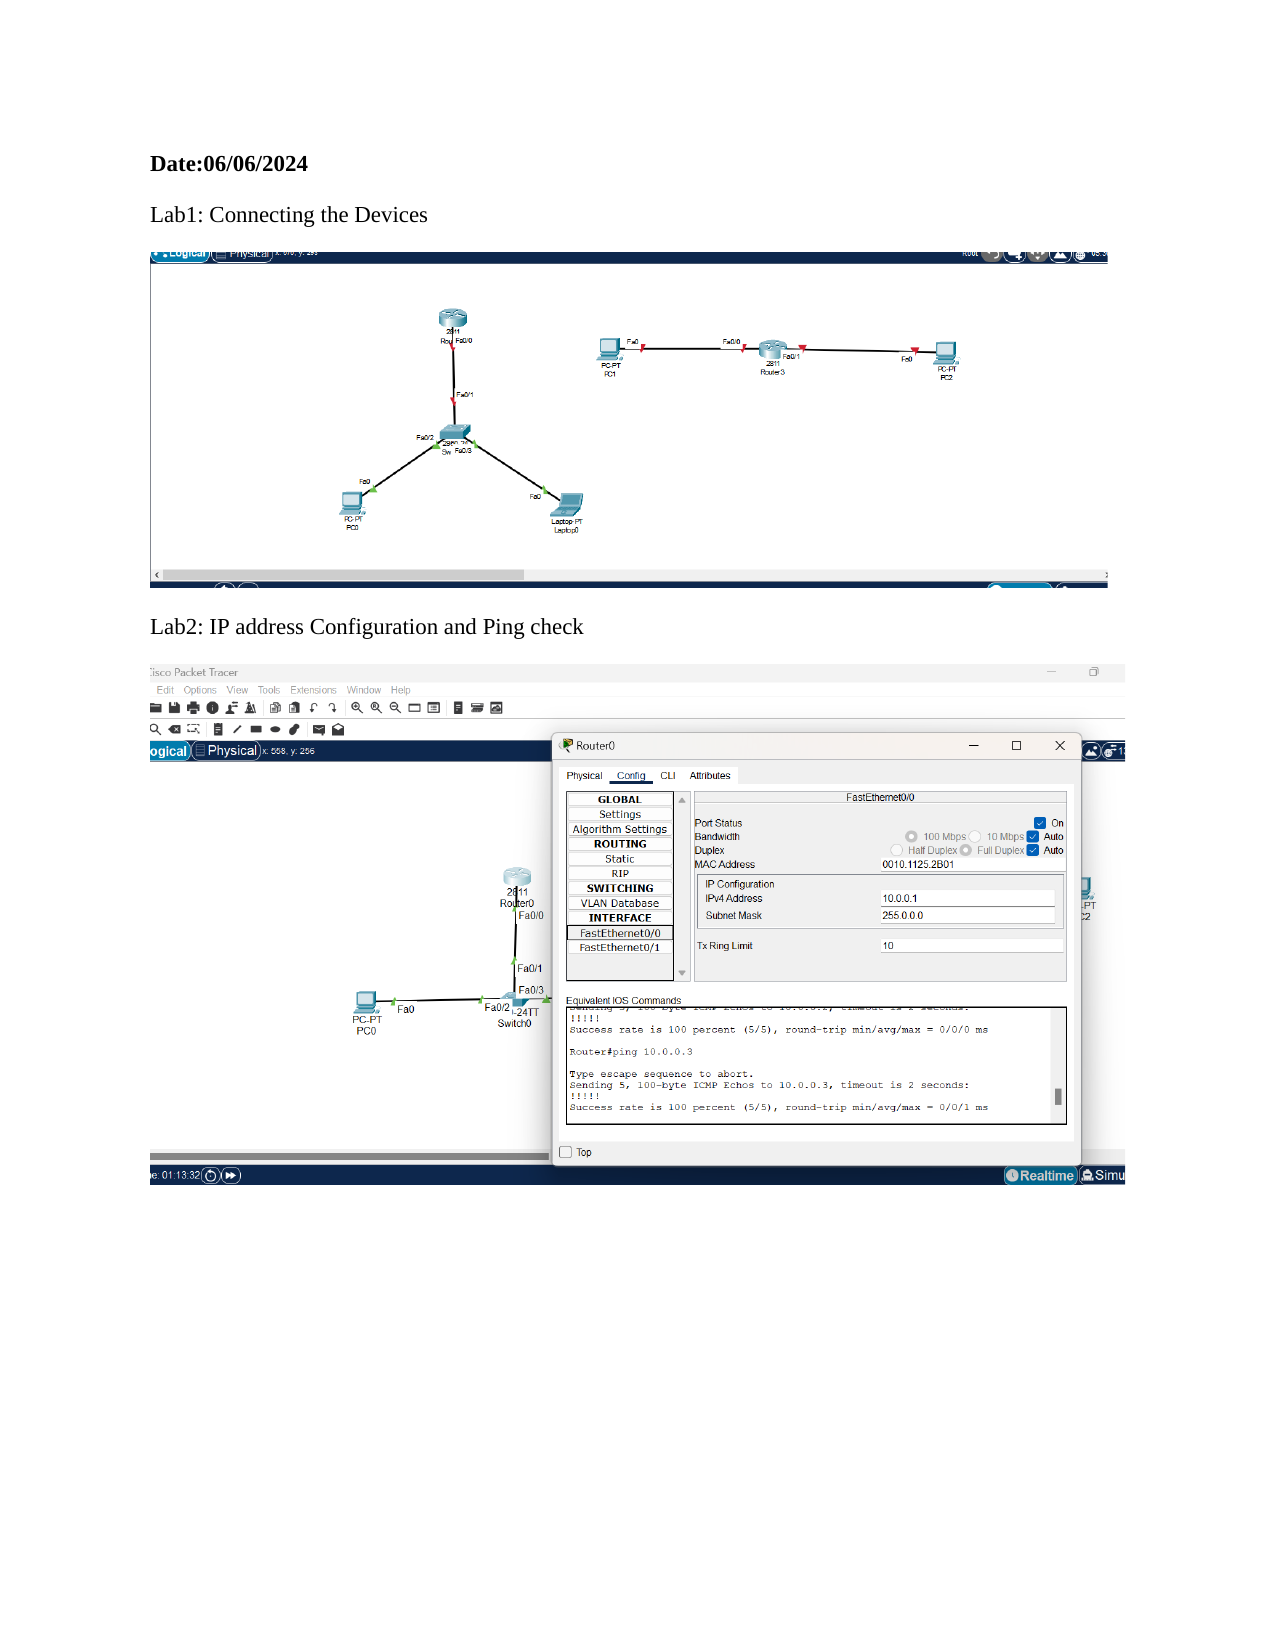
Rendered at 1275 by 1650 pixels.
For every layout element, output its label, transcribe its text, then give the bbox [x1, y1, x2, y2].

text Lab1: Connecting the Devices [150, 201, 1125, 227]
picture [150, 664, 1125, 1185]
text Date:06/06/2024 [150, 150, 1125, 176]
text Lab2: IP address Configuration and Ping check [150, 613, 1125, 639]
picture [1007, 1170, 1018, 1181]
picture [183, 252, 190, 258]
picture [150, 252, 1108, 588]
